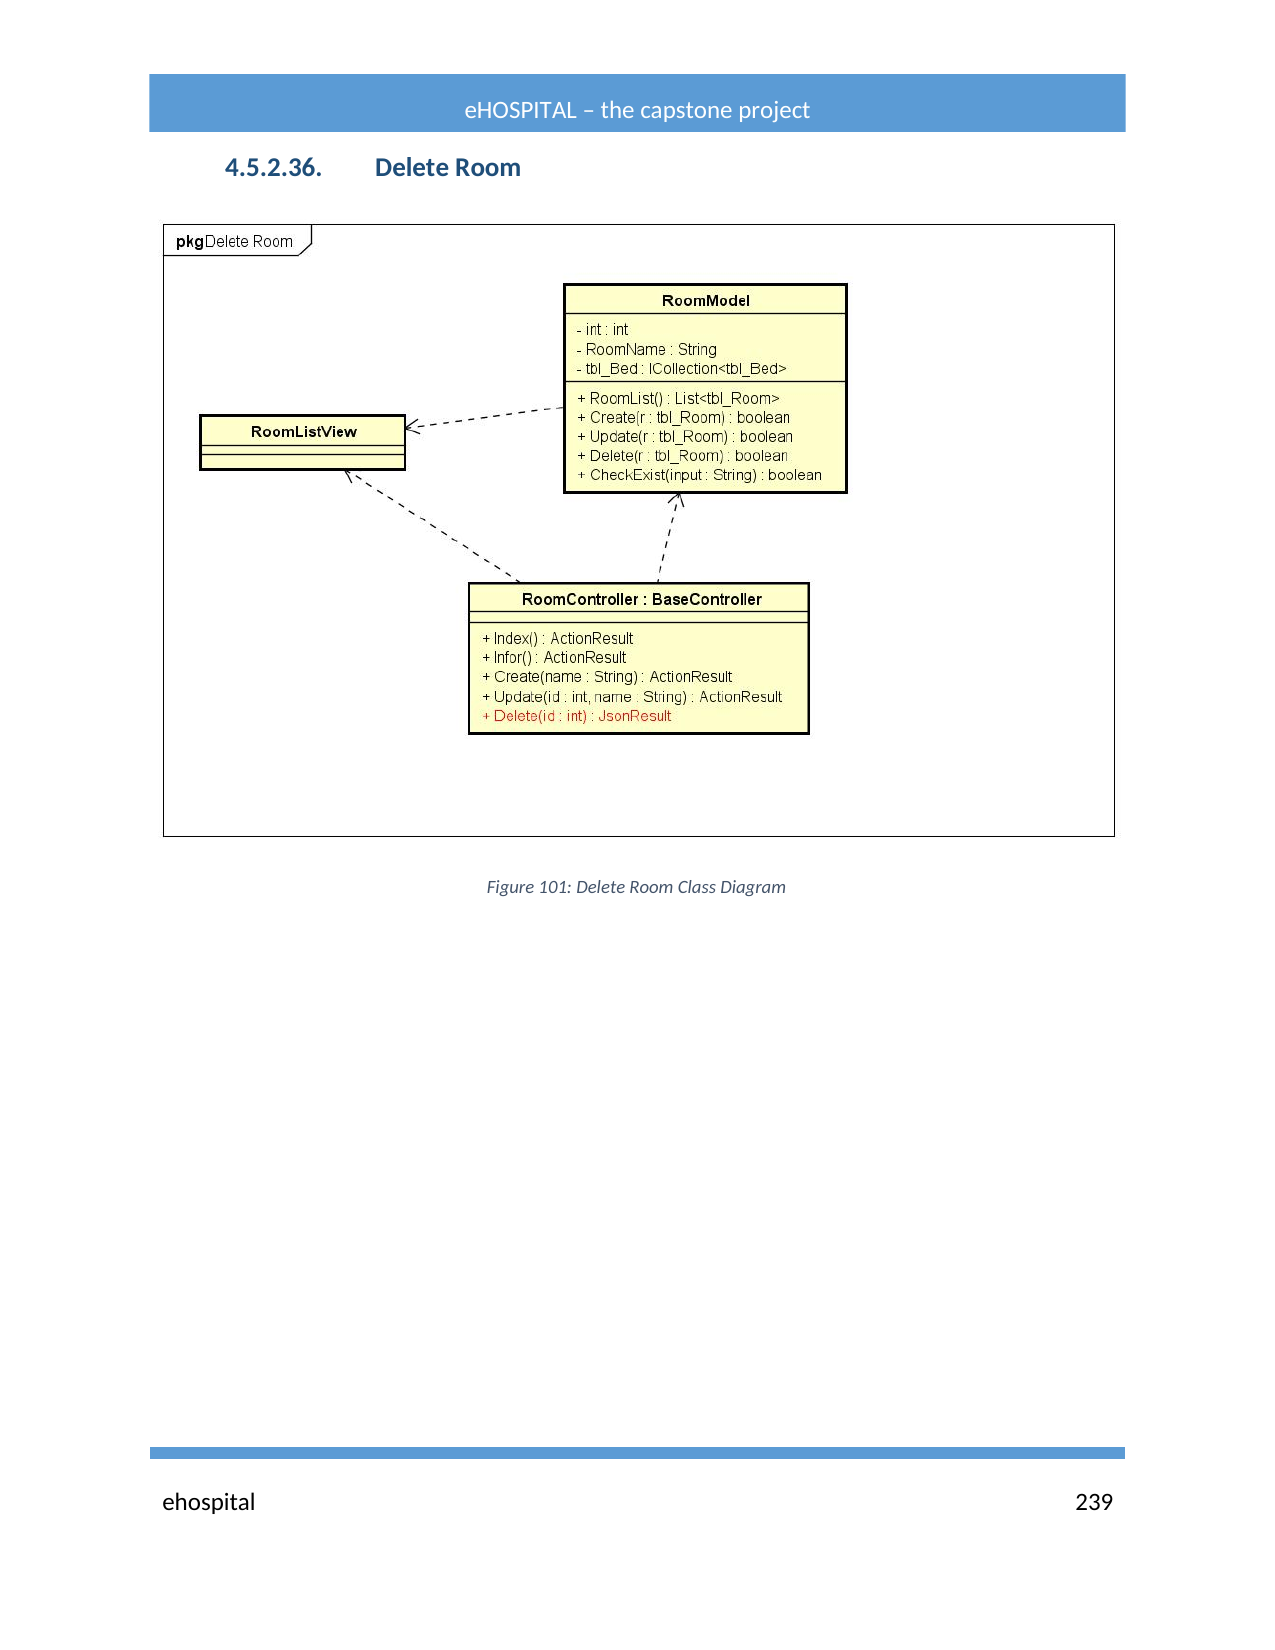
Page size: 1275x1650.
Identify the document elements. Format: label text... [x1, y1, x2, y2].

text Figure 101: Delete Room Class Diagram [150, 875, 1125, 898]
picture [150, 212, 1125, 848]
subtitle Delete Room [225, 150, 1125, 183]
